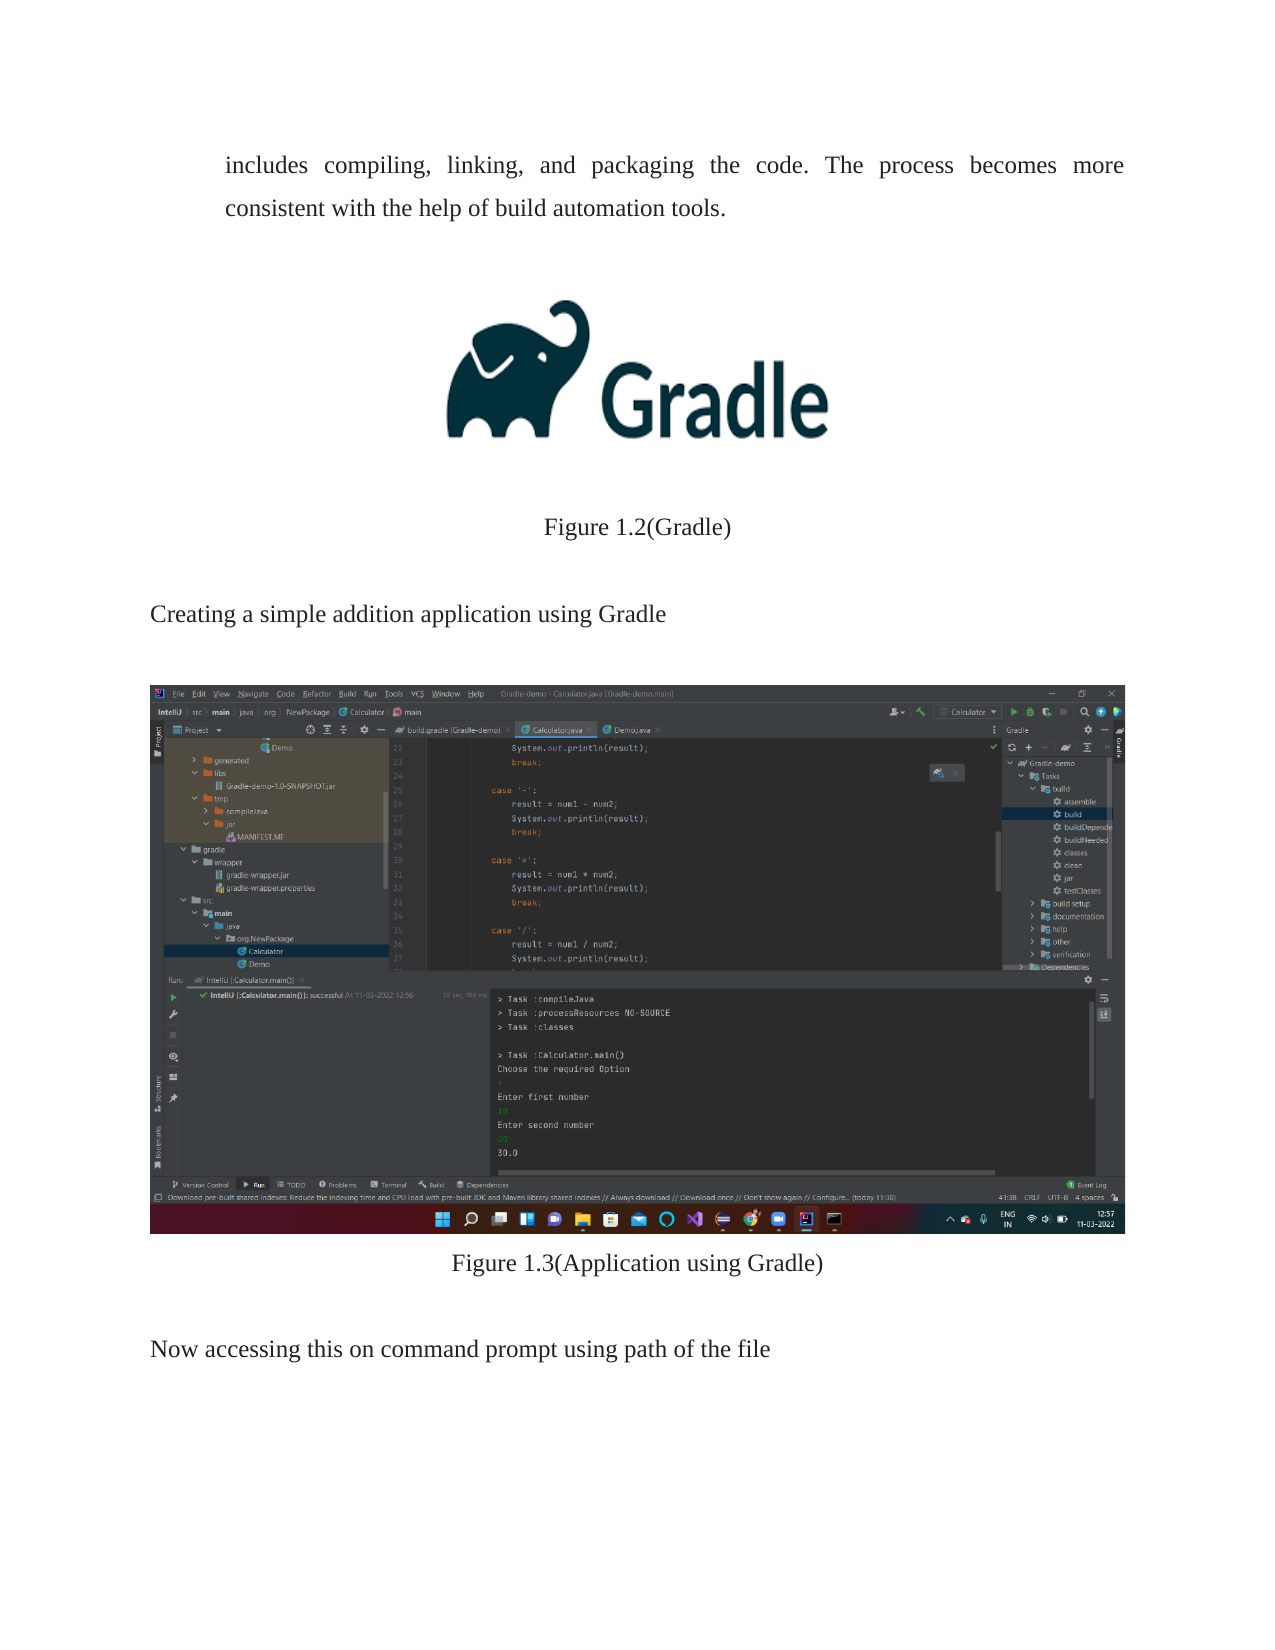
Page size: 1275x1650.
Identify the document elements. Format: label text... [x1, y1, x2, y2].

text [225, 179, 1125, 222]
text Now accessing this on command prompt using path of the file [150, 1334, 1125, 1363]
text Figure 1.3(Application using Gradle) [150, 1248, 1125, 1277]
picture [397, 279, 878, 499]
picture [150, 685, 1125, 1234]
text Figure 1.2(Gradle) [150, 512, 1125, 541]
text Creating a simple addition application using Gradle [150, 599, 1125, 627]
